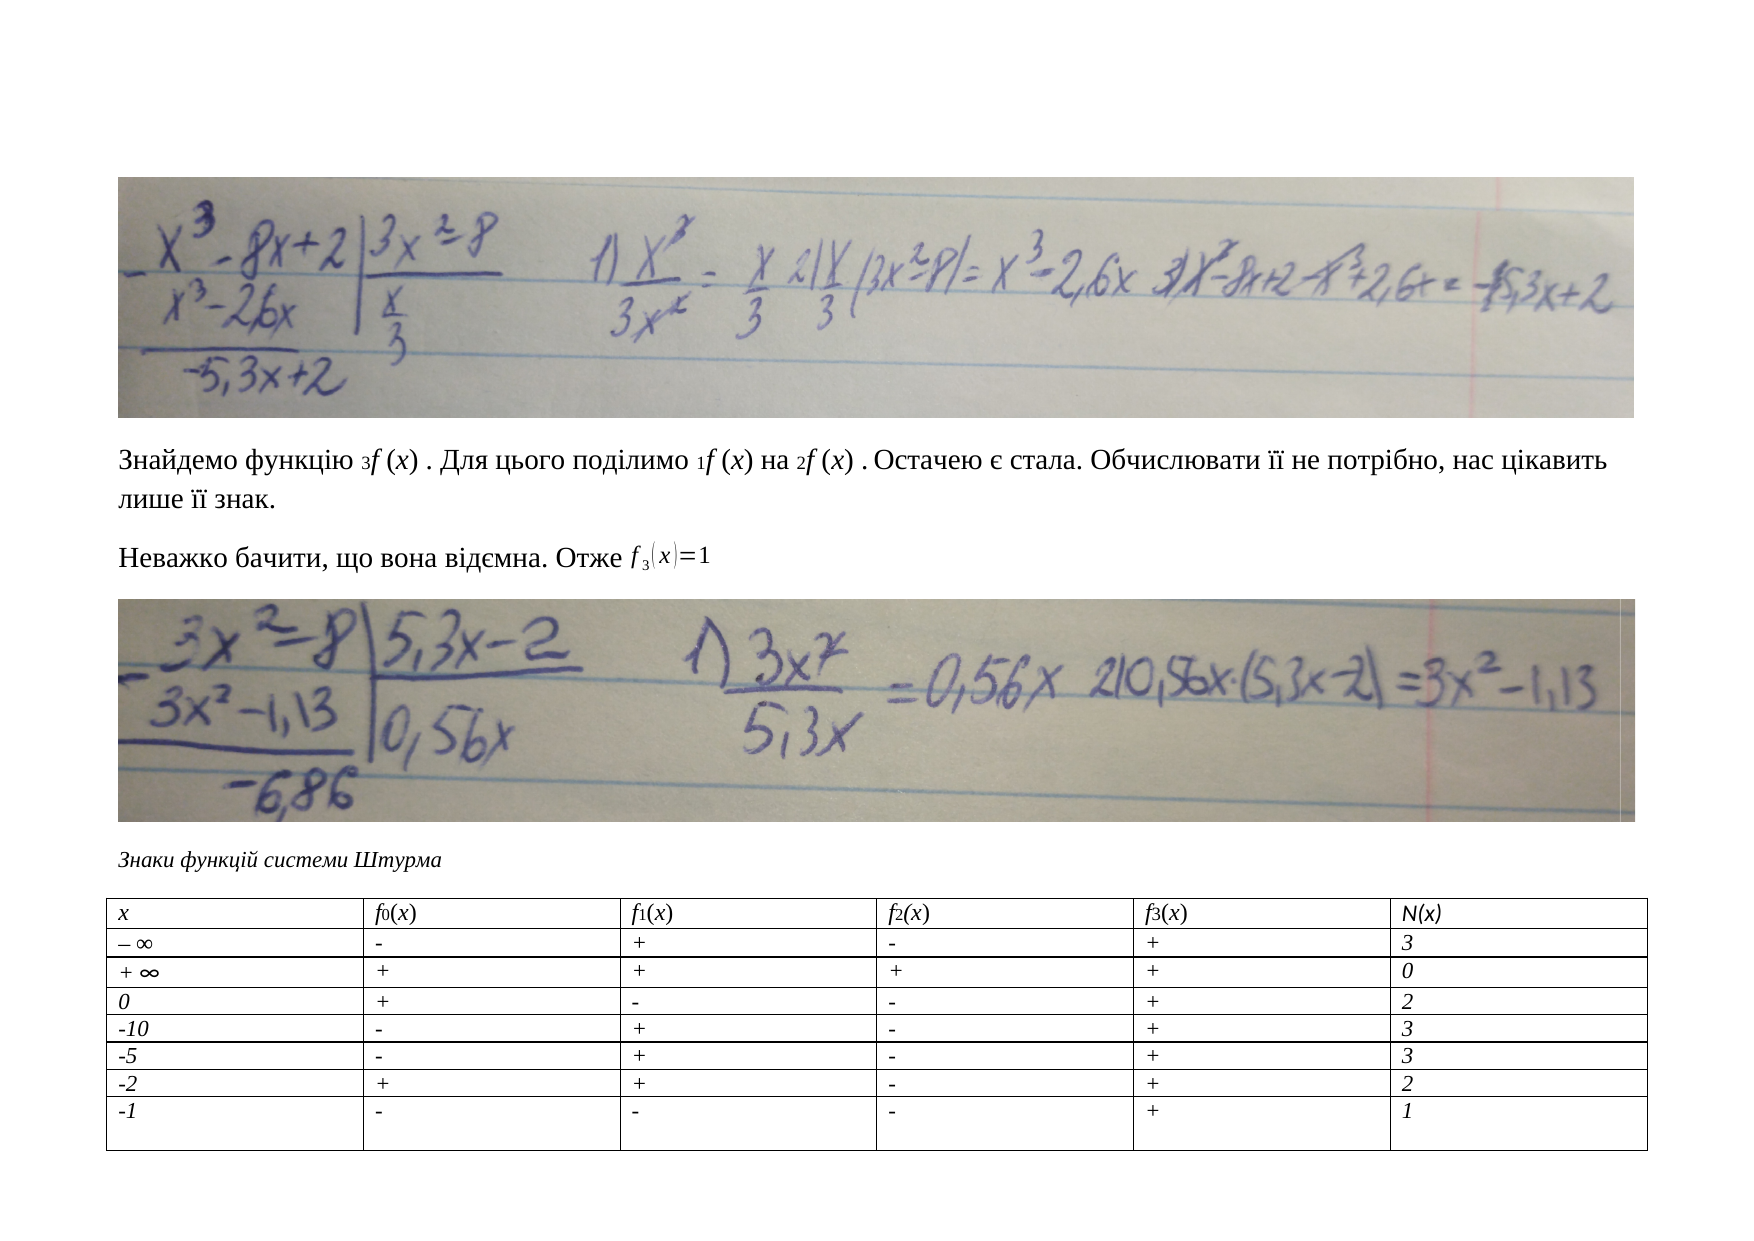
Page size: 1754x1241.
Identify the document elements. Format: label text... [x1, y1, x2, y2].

table_cell + [364, 988, 620, 1014]
table_cell 3 [1391, 1043, 1647, 1069]
table_cell 3 [1391, 1015, 1647, 1041]
table_cell - [364, 1097, 620, 1150]
table_cell – ∞ [107, 929, 363, 956]
picture [118, 177, 1634, 418]
text Знаки функцій системи Штурма [118, 846, 1636, 873]
table_header х [107, 899, 363, 928]
table_cell + [621, 1015, 876, 1041]
table_cell - [877, 1097, 1133, 1150]
table_cell 2 [1391, 988, 1647, 1014]
table_header N(x) [1391, 899, 1647, 928]
table_cell + [364, 1070, 620, 1096]
text Неважко бачити, що вона відємна. Отже [118, 540, 1636, 574]
table_cell -2 [107, 1070, 363, 1096]
table_cell -5 [107, 1043, 363, 1069]
table_header f0(х) [364, 899, 620, 928]
table_cell + [1134, 1015, 1390, 1041]
table_header f1(х) [621, 899, 876, 928]
table_cell 0 [1391, 958, 1647, 987]
table_cell + [1134, 1070, 1390, 1096]
table_cell + ∞ [107, 958, 363, 987]
table_cell - [877, 1015, 1133, 1041]
table_cell + [1134, 988, 1390, 1014]
table_header f2(х) [877, 899, 1133, 928]
table_cell + [877, 958, 1133, 987]
table_cell + [621, 1070, 876, 1096]
table_cell + [621, 1043, 876, 1069]
table_cell - [877, 1043, 1133, 1069]
table_cell + [1134, 1043, 1390, 1069]
table_cell 3 [1391, 929, 1647, 956]
table_cell - [877, 929, 1133, 956]
table_cell - [364, 929, 620, 956]
table_cell + [1134, 958, 1390, 987]
table_cell 1 [1391, 1097, 1647, 1150]
table_cell - [877, 988, 1133, 1014]
table_cell - [364, 1015, 620, 1041]
table_cell + [621, 958, 876, 987]
table_cell - [364, 1043, 620, 1069]
table_cell 0 [107, 988, 363, 1014]
table_cell - [877, 1070, 1133, 1096]
table_cell 2 [1391, 1070, 1647, 1096]
table_cell + [621, 929, 876, 956]
text Знайдемо функцію 3f (x) . Для цього поділимо 1f (x) на 2f (x) . Остачею є стала. Обчислювати її не потрібно, нас цікавить лише її знак. [118, 442, 1636, 514]
table_cell - [621, 1097, 876, 1150]
table_cell + [364, 958, 620, 987]
table_cell -10 [107, 1015, 363, 1041]
table_cell -1 [107, 1097, 363, 1150]
table_header f3(х) [1134, 899, 1390, 928]
table_cell + [1134, 1097, 1390, 1150]
picture [118, 599, 1636, 822]
table_cell - [621, 988, 876, 1014]
table_cell + [1134, 929, 1390, 956]
